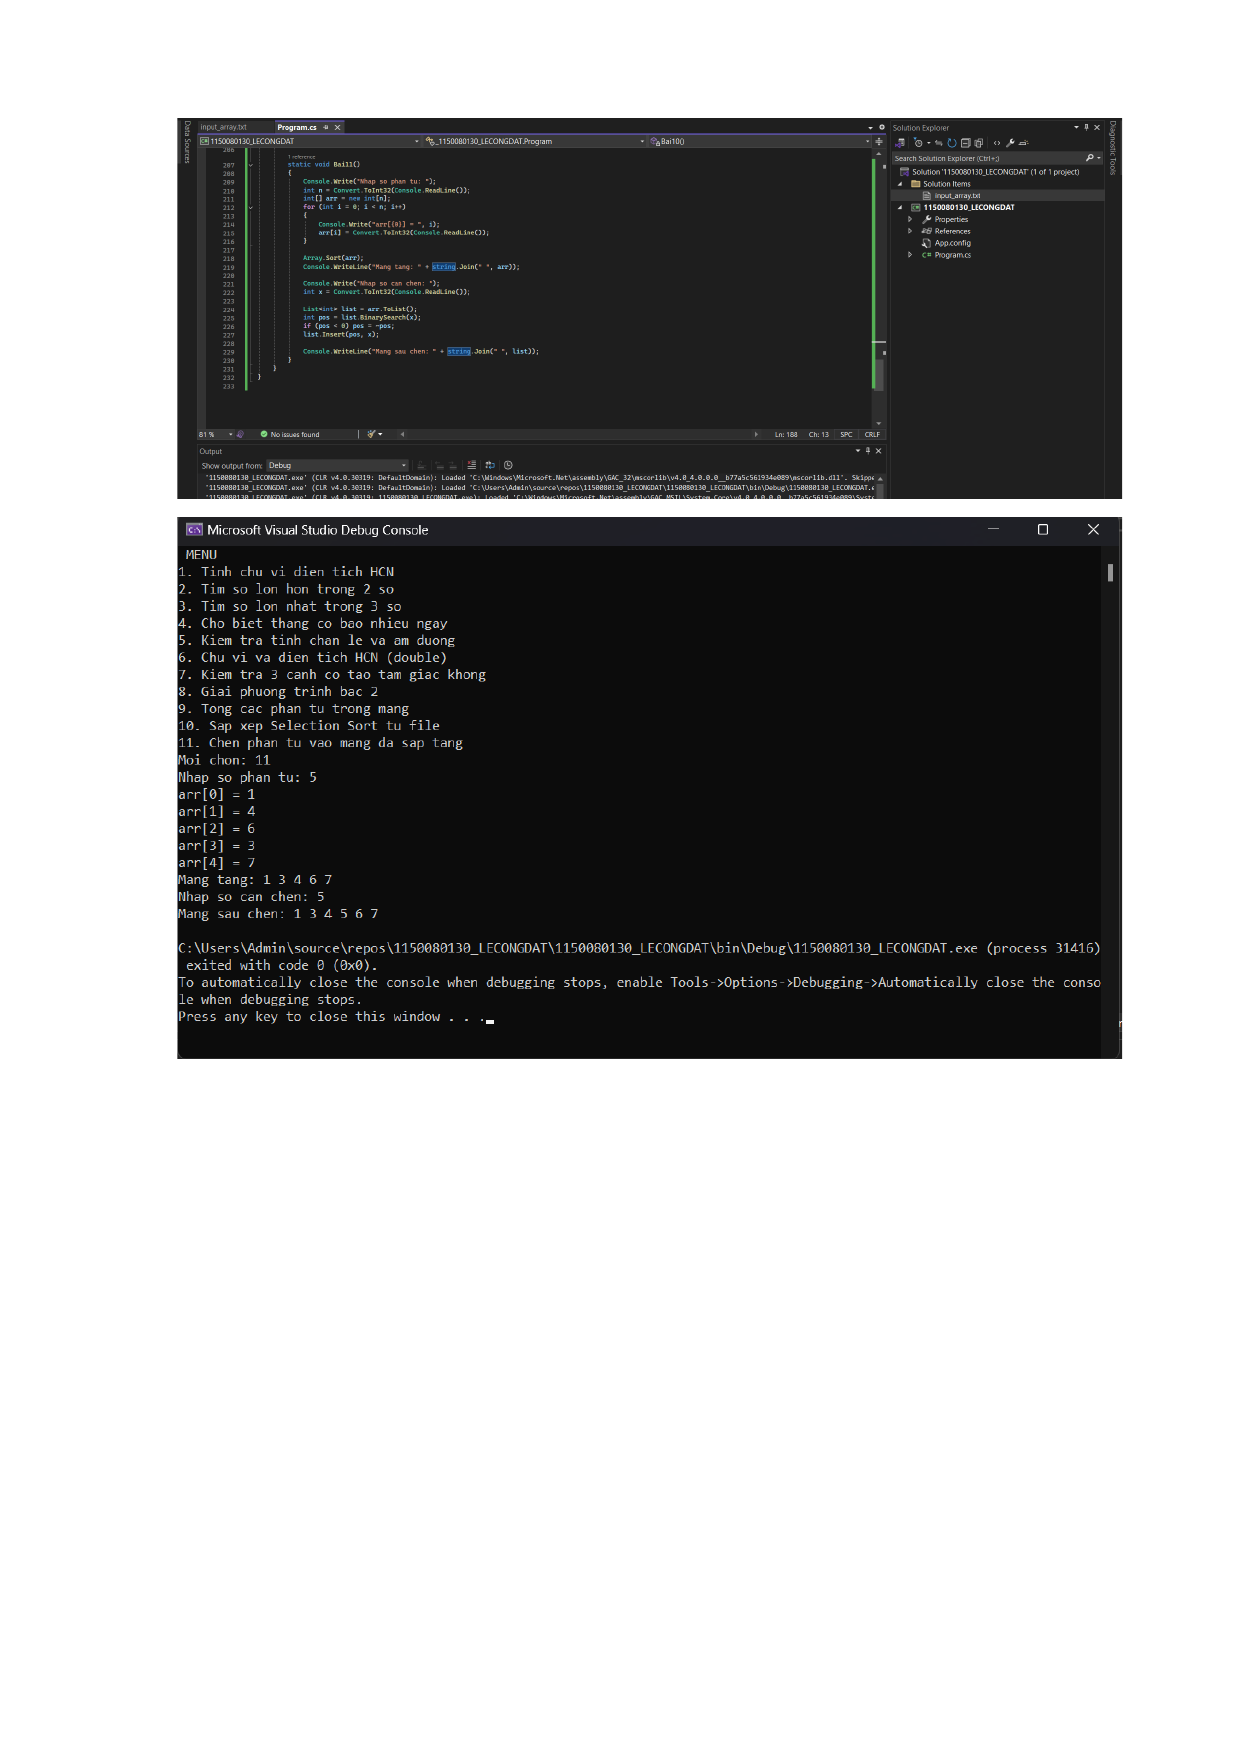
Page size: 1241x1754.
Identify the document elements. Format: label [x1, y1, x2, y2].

picture [177, 517, 1123, 1059]
picture [177, 118, 1123, 499]
